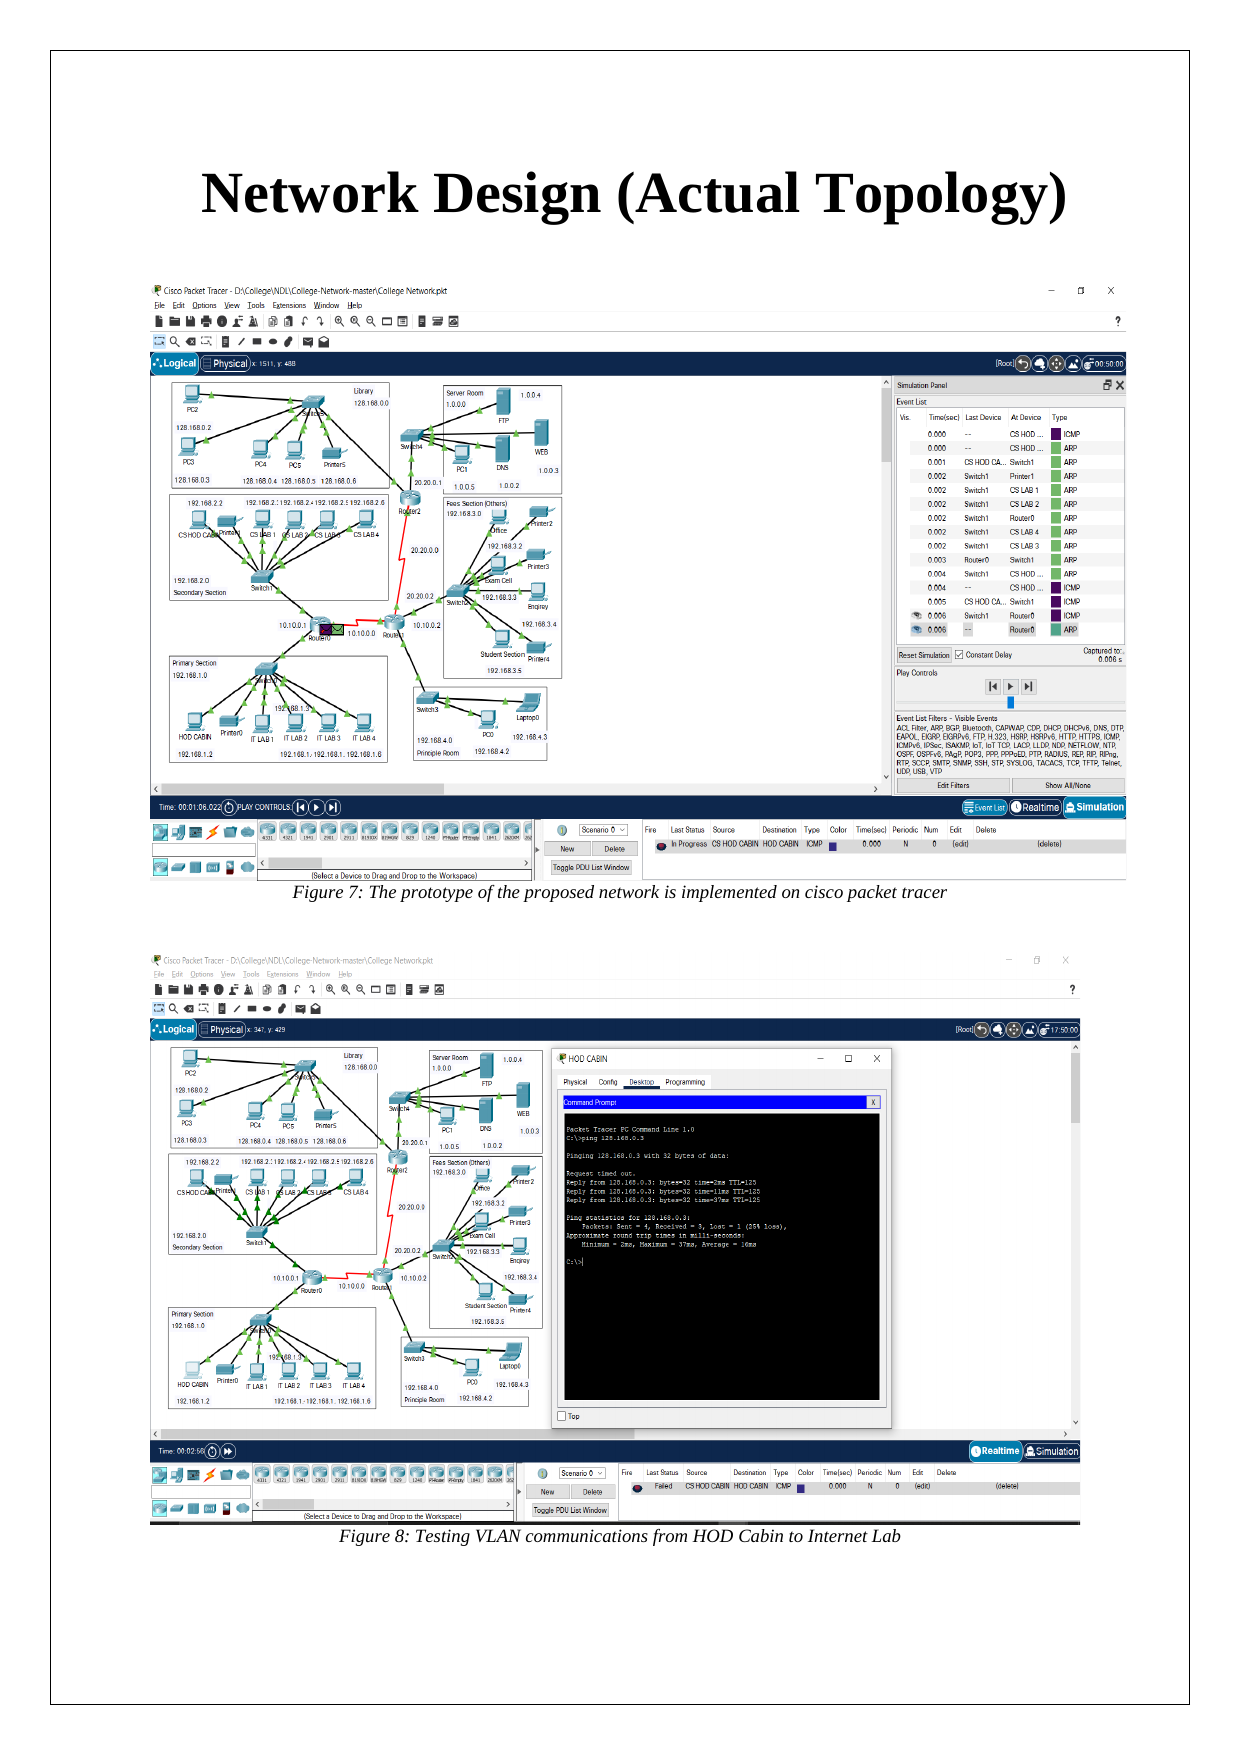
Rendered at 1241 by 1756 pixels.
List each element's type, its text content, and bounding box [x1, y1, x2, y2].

picture [1066, 803, 1075, 812]
picture [150, 952, 1080, 1525]
text Figure 8: Testing VLAN communications from HOD Cabin to Internet Lab [150, 1525, 1090, 1546]
picture [1095, 805, 1103, 810]
picture [175, 1026, 183, 1034]
subtitle Network Design (Actual Topology) [179, 158, 1090, 225]
picture [150, 282, 1127, 881]
text Figure 7: The prototype of the proposed network is implemented on cisco packet tracer [150, 881, 1090, 903]
picture [1084, 805, 1092, 810]
